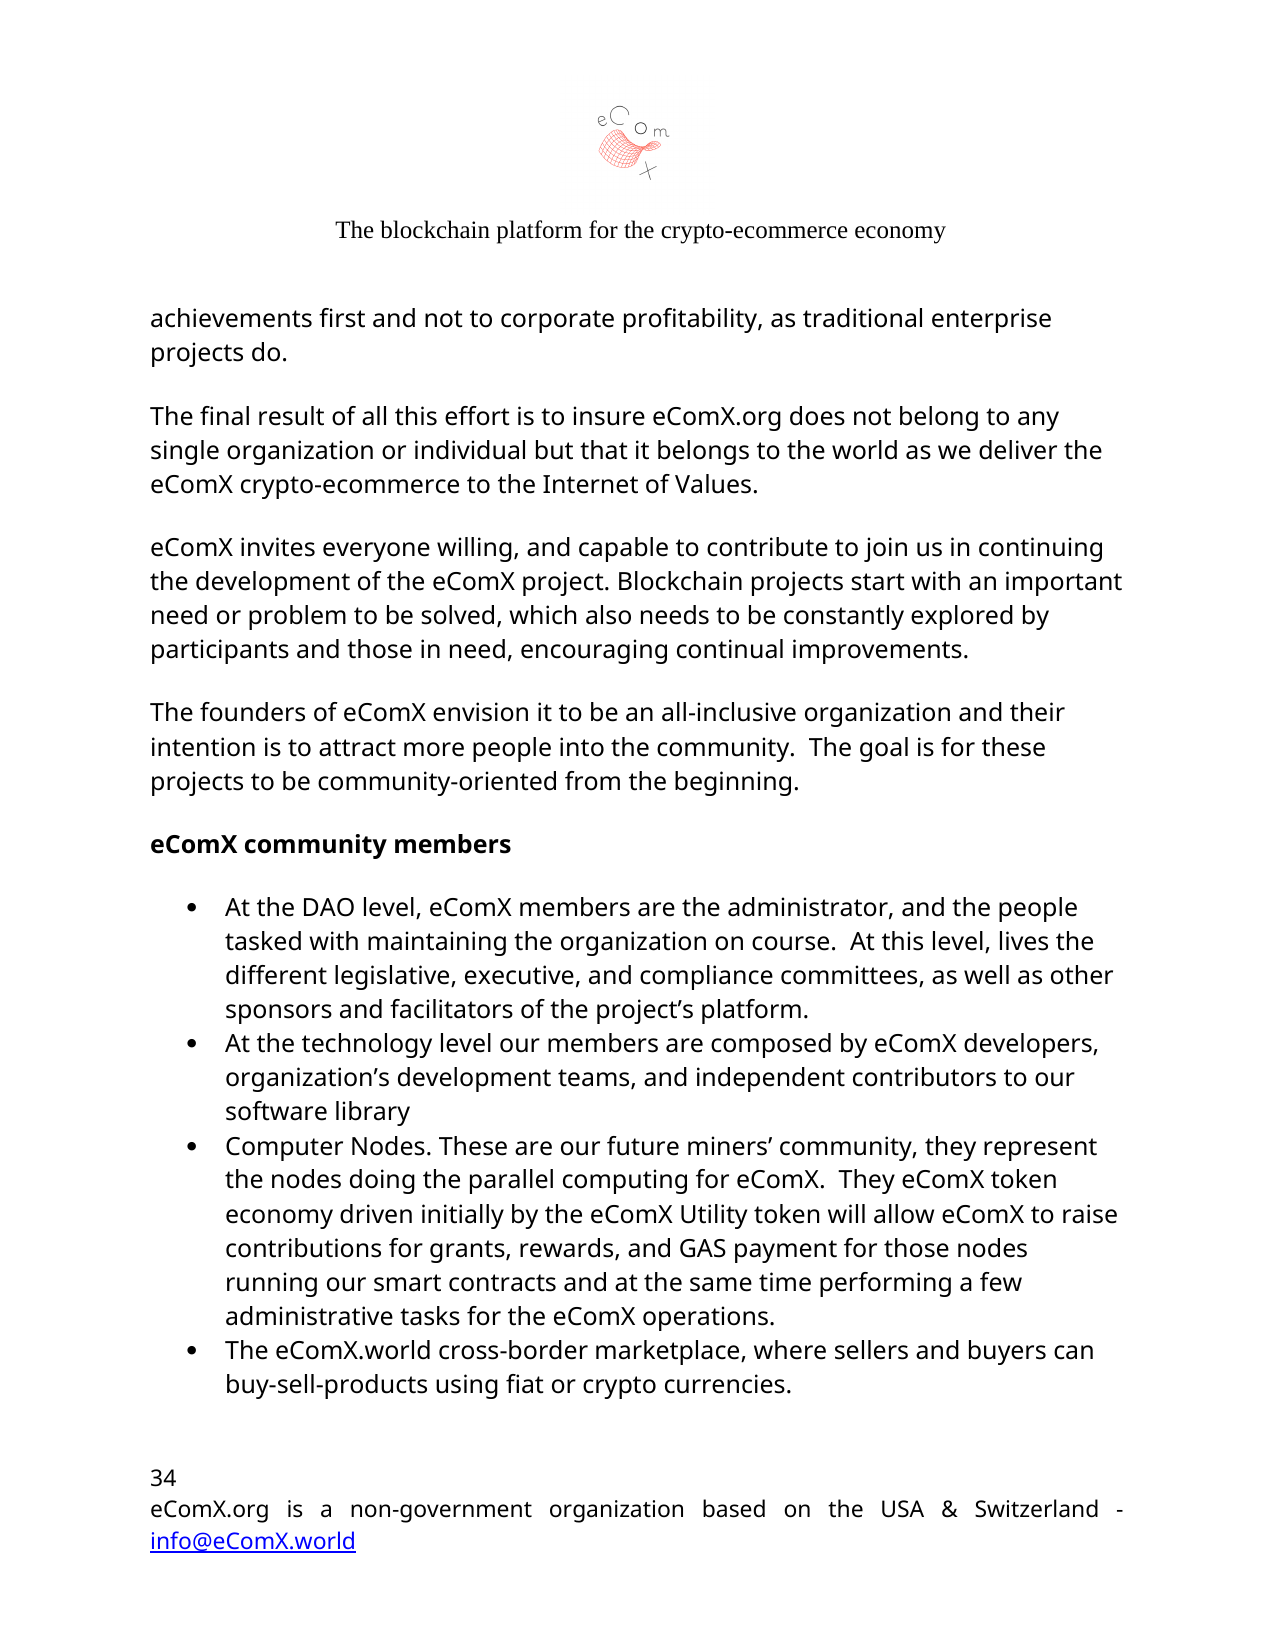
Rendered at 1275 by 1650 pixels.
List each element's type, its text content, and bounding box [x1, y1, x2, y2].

subtitle eComX community members [150, 826, 1125, 861]
text The founders of eComX envision it to be an all-inclusive organization and their intention is to attract more people into the community. The goal is for these projects to be community-oriented from the beginning. [150, 695, 1125, 797]
list At the DAO level, eComX members are the administrator, and the people tasked with maintaining the organization on course. At this level, lives the different legislative, executive, and compliance committees, as well as other sponsors and facilitators of the project’s platform. [187, 890, 1125, 1026]
text The final result of all this effort is to insure eComX.org does not belong to any single organization or individual but that it belongs to the world as we deliver the eComX crypto-ecommerce to the Internet of Values. [150, 398, 1125, 501]
picture [560, 75, 716, 215]
text eComX invites everyone willing, and capable to contribute to join us in continuing the development of the eComX project. Blockchain projects start with an important need or problem to be solved, which also needs to be constantly explored by participants and those in need, encouraging continual improvements. [150, 530, 1125, 666]
list At the technology level our members are composed by eComX developers, organization’s development teams, and independent contributors to our software library [187, 1055, 1125, 1157]
list Computer Nodes. These are our future miners’ community, they represent the nodes doing the parallel computing for eComX. They eComX token economy driven initially by the eComX Utility token will allow eComX to raise contributions for grants, rewards, and GAS payment for those nodes running our smart contracts and at the same time performing a few administrative tasks for the eComX operations. [187, 1186, 1125, 1391]
